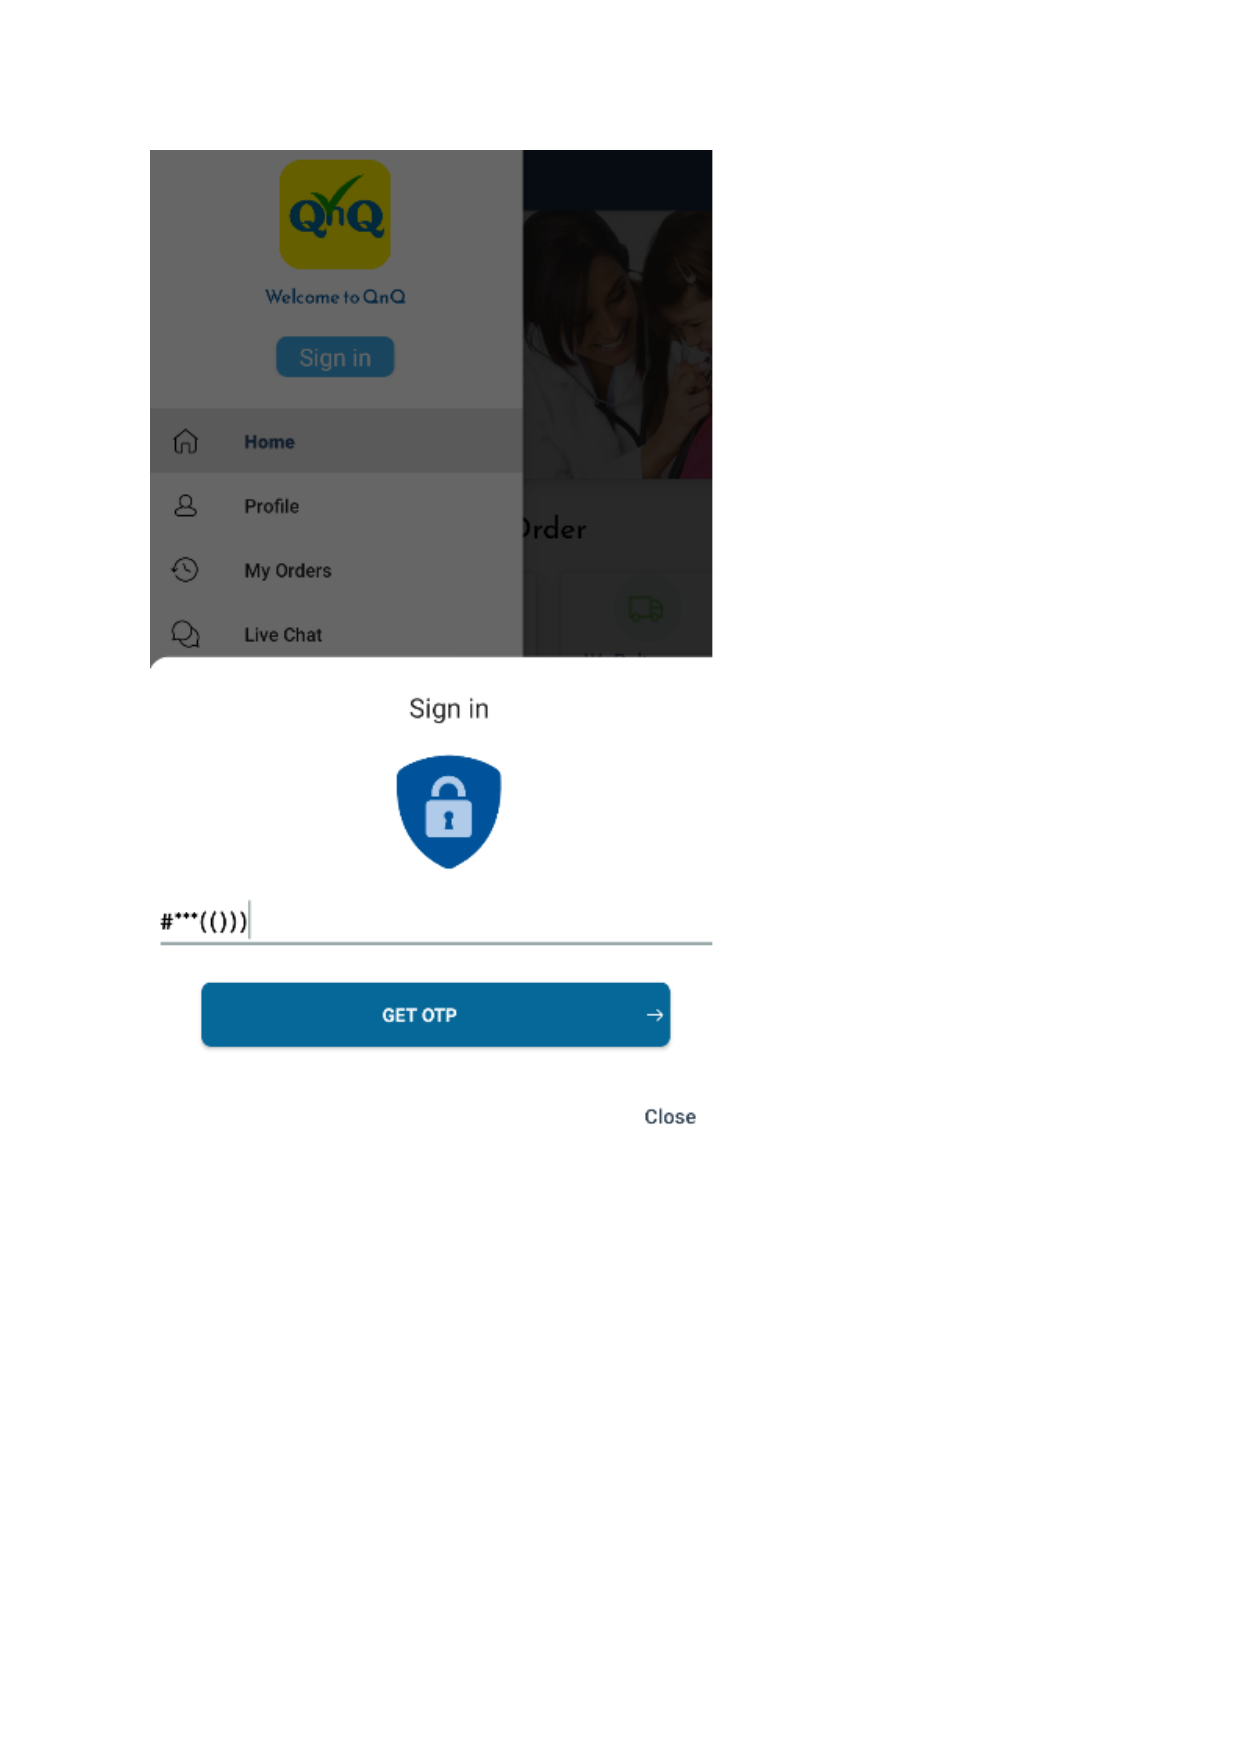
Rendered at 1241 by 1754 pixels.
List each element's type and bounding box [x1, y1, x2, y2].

picture [150, 150, 713, 1152]
